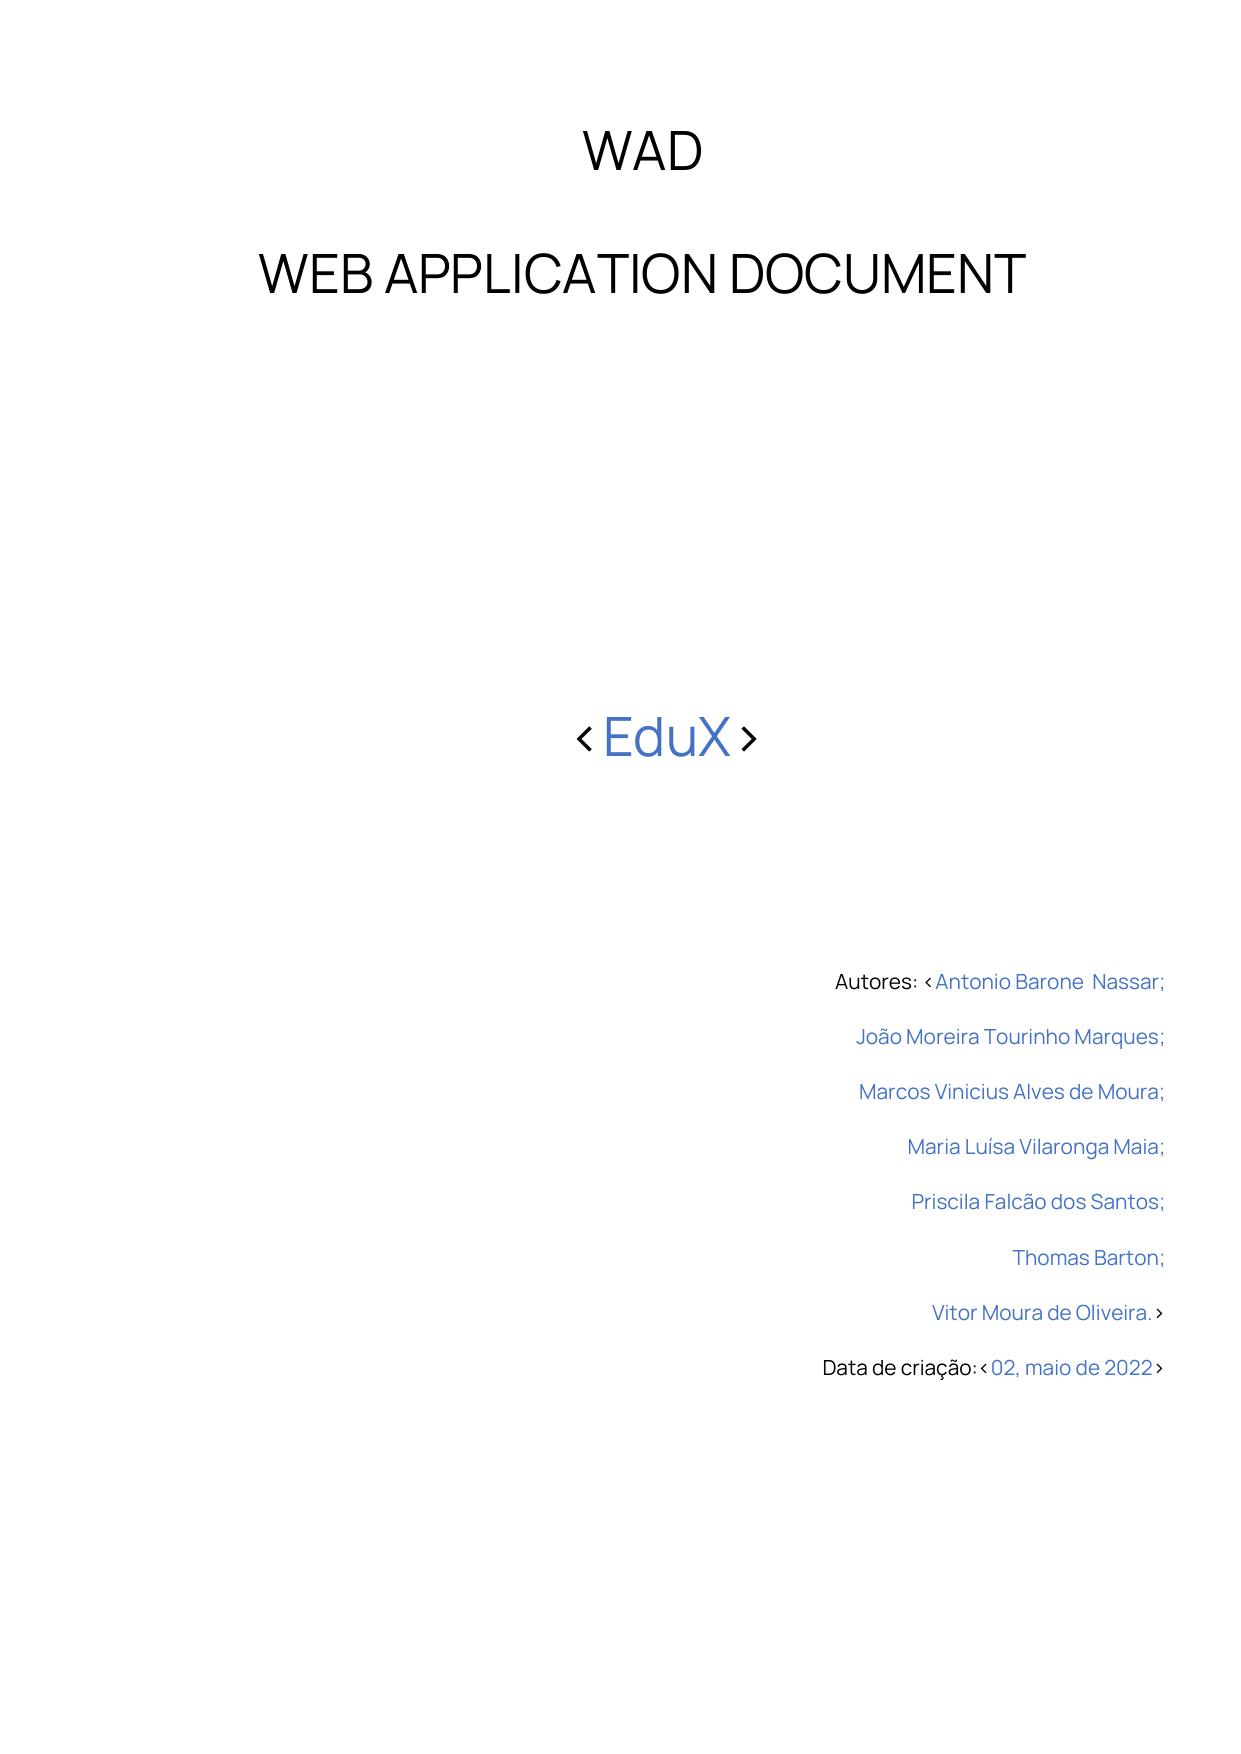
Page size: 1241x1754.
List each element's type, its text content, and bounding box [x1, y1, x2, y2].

title <EduX> [168, 698, 1165, 772]
title WEB APPLICATION DOCUMENT [195, 236, 1090, 310]
text Autores: <Antonio Barone Nassar; [271, 967, 1165, 996]
title WAD [195, 112, 1090, 186]
text Marcos Vinicius Alves de Moura; [271, 1077, 1165, 1106]
text Vitor Moura de Oliveira.> [271, 1298, 1165, 1326]
text Thomas Barton; [271, 1243, 1165, 1271]
text João Moreira Tourinho Marques; [271, 1022, 1165, 1051]
text Priscila Falcão dos Santos; [271, 1188, 1165, 1216]
text Data de criação:<02, maio de 2022> [271, 1353, 1165, 1381]
text Maria Luísa Vilaronga Maia; [271, 1132, 1165, 1161]
